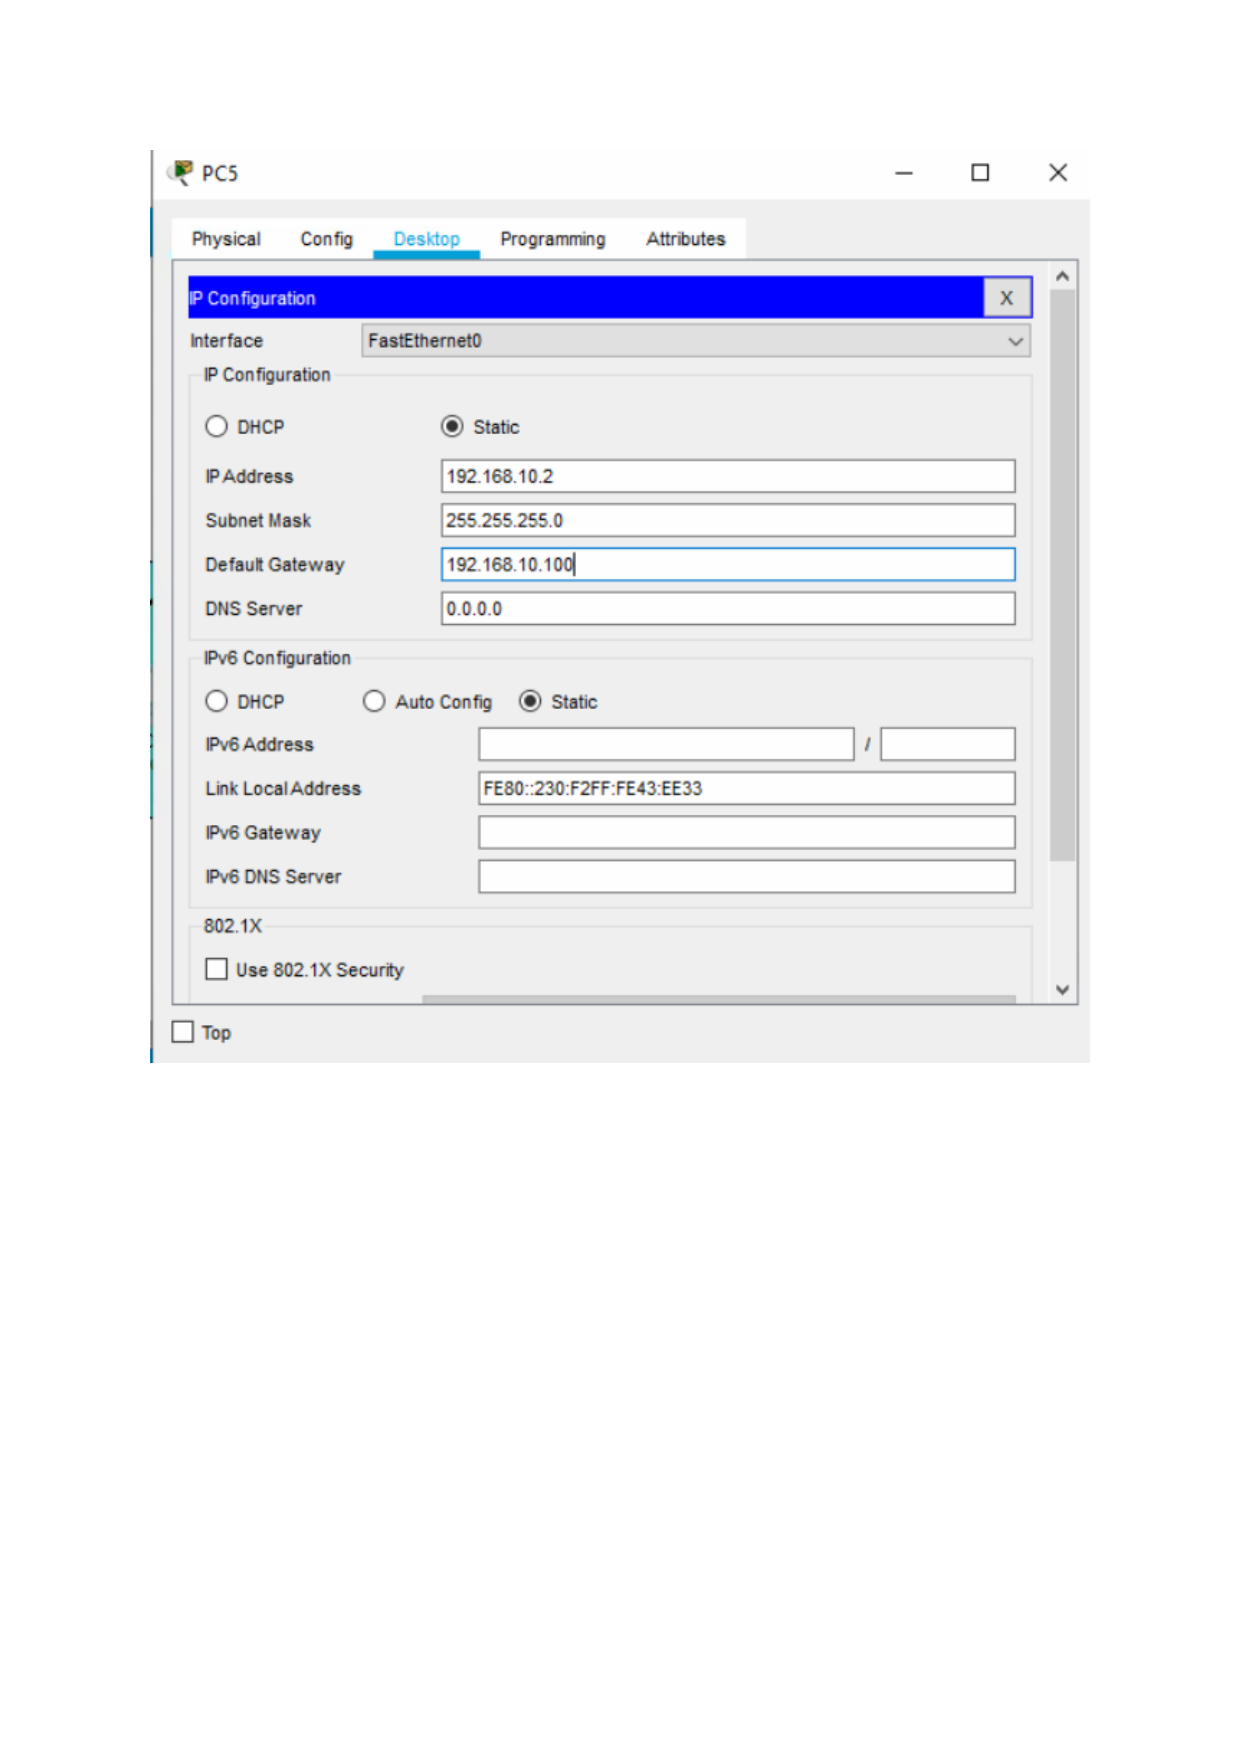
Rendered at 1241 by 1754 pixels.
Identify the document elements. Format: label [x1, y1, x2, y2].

picture [150, 150, 1091, 1063]
